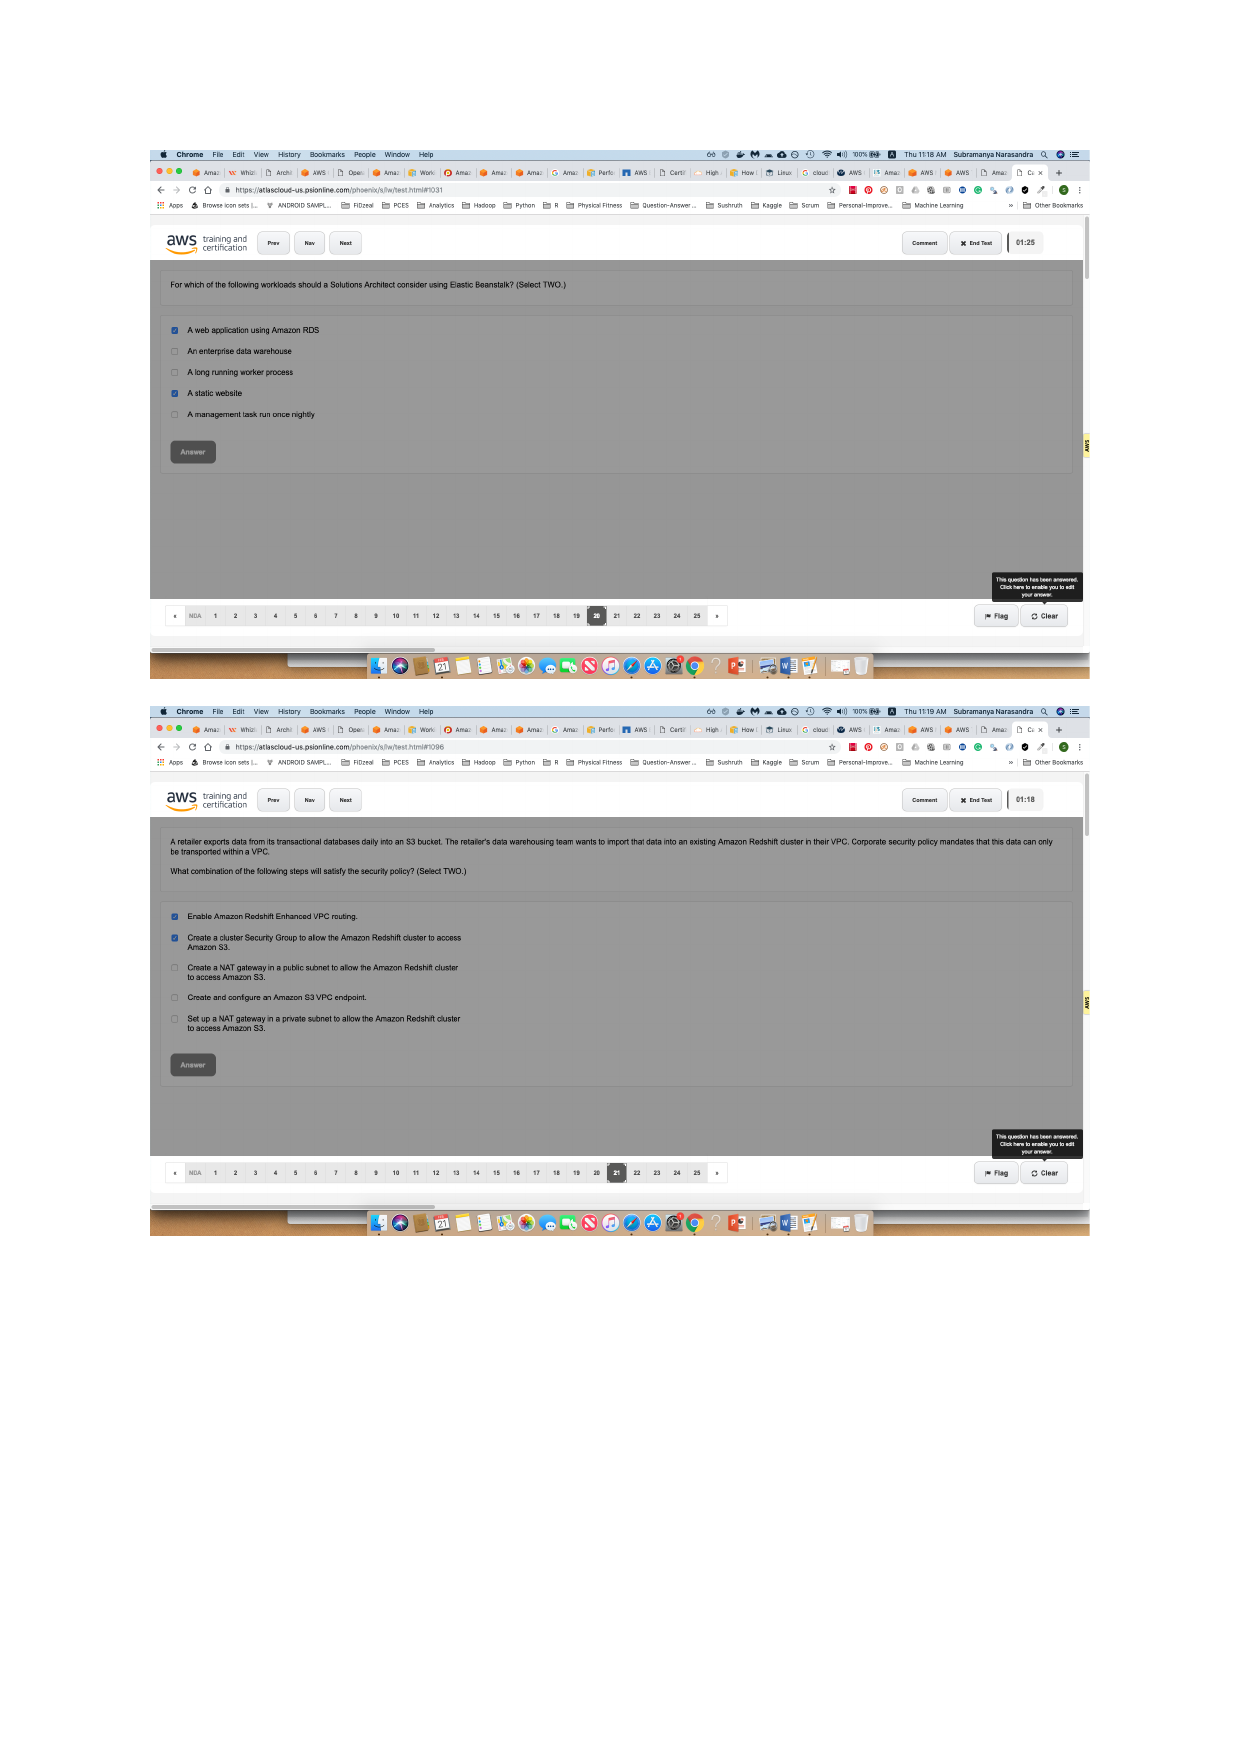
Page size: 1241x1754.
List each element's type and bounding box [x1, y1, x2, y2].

picture [150, 150, 1090, 679]
picture [150, 706, 1090, 1236]
